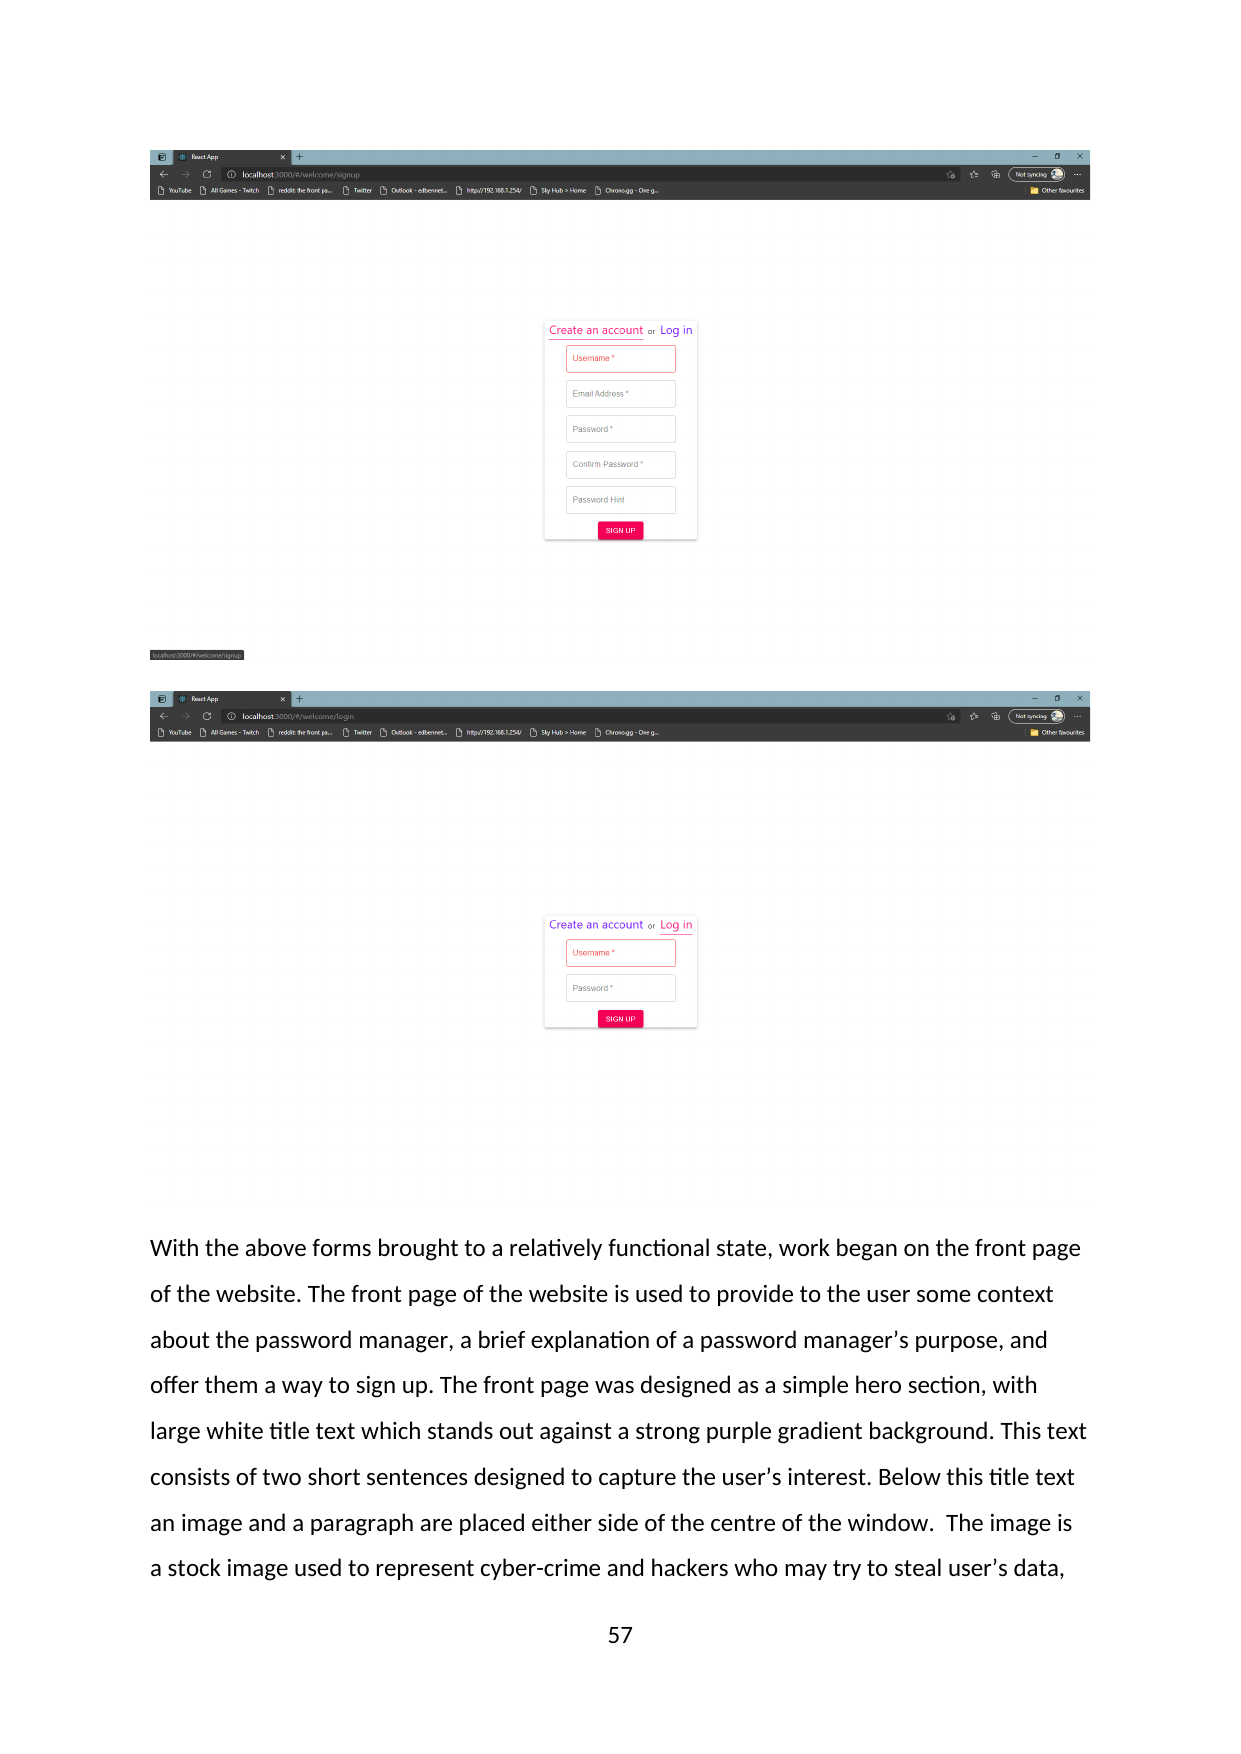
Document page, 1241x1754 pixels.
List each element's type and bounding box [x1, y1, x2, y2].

picture [150, 691, 1091, 1201]
text [150, 1232, 1090, 1583]
picture [150, 150, 1091, 660]
